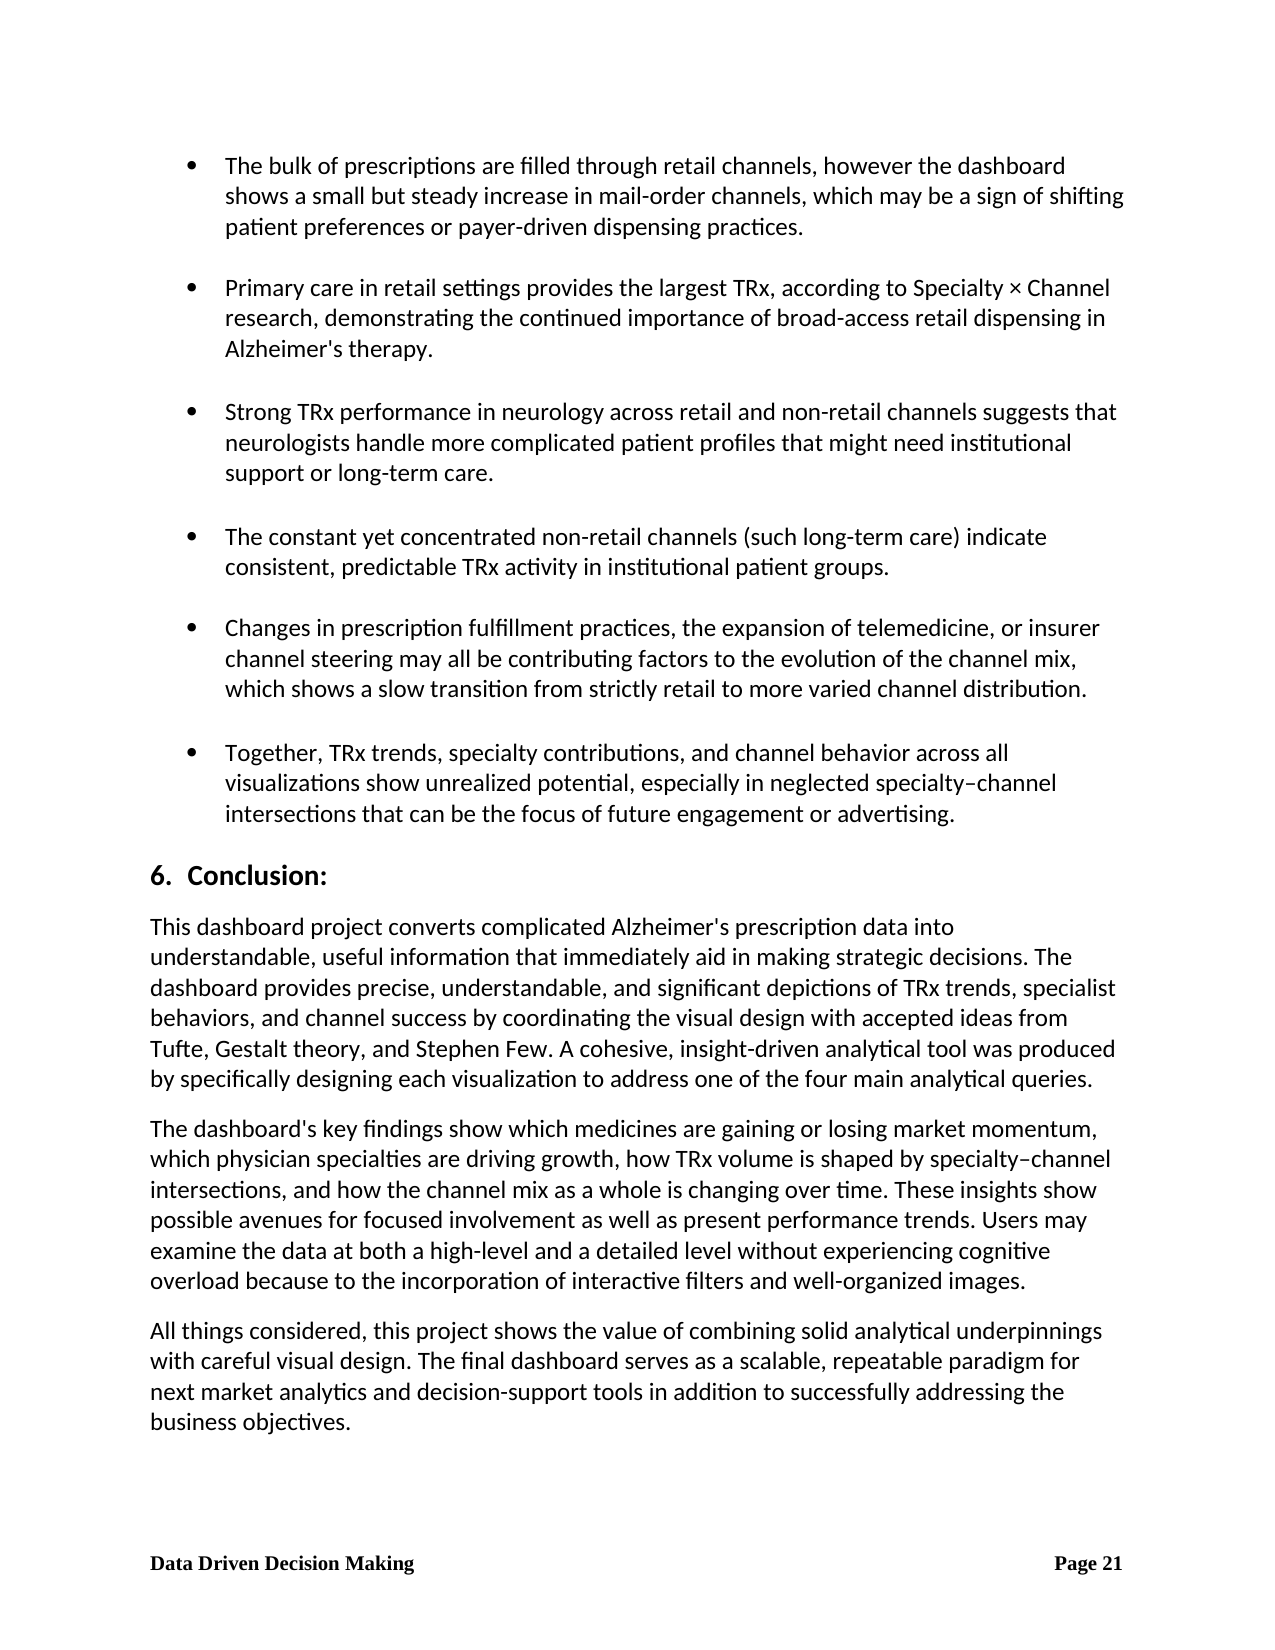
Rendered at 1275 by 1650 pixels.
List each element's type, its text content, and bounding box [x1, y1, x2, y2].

list Primary care in retail settings provides the largest TRx, according to Specialty × Channel research, demonstrating the continued importance of broad-access retail dispensing in Alzheimer's therapy. [187, 272, 1125, 364]
list The bulk of prescriptions are filled through retail channels, however the dashboard shows a small but steady increase in mail-order channels, which may be a sign of shifting patient preferences or payer-driven dispensing practices. [187, 150, 1125, 242]
list Together, TRx trends, specialty contributions, and channel behavior across all visualizations show unrealized potential, especially in neglected specialty–channel intersections that can be the focus of future engagement or advertising. [187, 737, 1125, 857]
text The dashboard's key findings show which medicines are gaining or losing market momentum, which physician specialties are driving growth, how TRx volume is shaped by specialty–channel intersections, and how the channel mix as a whole is changing over time. These insights show possible avenues for focused involvement as well as present performance trends. Users may examine the data at both a high-level and a detailed level without experiencing cognitive overload because to the incorporation of interactive filters and well-organized images. [150, 1113, 1125, 1296]
list Strong TRx performance in neurology across retail and non-retail channels suggests that neurologists handle more complicated patient profiles that might need institutional support or long-term care. [187, 397, 1125, 488]
list Changes in prescription fulfillment practices, the expansion of telemedicine, or insurer channel steering may all be contributing factors to the evolution of the channel mix, which shows a slow transition from strictly retail to more varied channel distribution. [187, 613, 1125, 704]
list Conclusion: [150, 857, 1125, 892]
text This dashboard project converts complicated Alzheimer's prescription data into understandable, useful information that immediately aid in making strategic decisions. The dashboard provides precise, understandable, and significant depictions of TRx trends, specialist behaviors, and channel success by coordinating the visual design with accepted ideas from Tufte, Gestalt theory, and Stephen Few. A cohesive, insight-driven analytical tool was produced by specifically designing each visualization to address one of the four main analytical queries. [150, 911, 1125, 1094]
text All things considered, this project shows the value of combining solid analytical underpinnings with careful visual design. The final dashboard serves as a scalable, repeatable paradigm for next market analytics and decision-support tools in addition to successfully addressing the business objectives. [150, 1315, 1125, 1437]
list The constant yet concentrated non-retail channels (such long-term care) indicate consistent, predictable TRx activity in institutional patient groups. [187, 521, 1125, 582]
